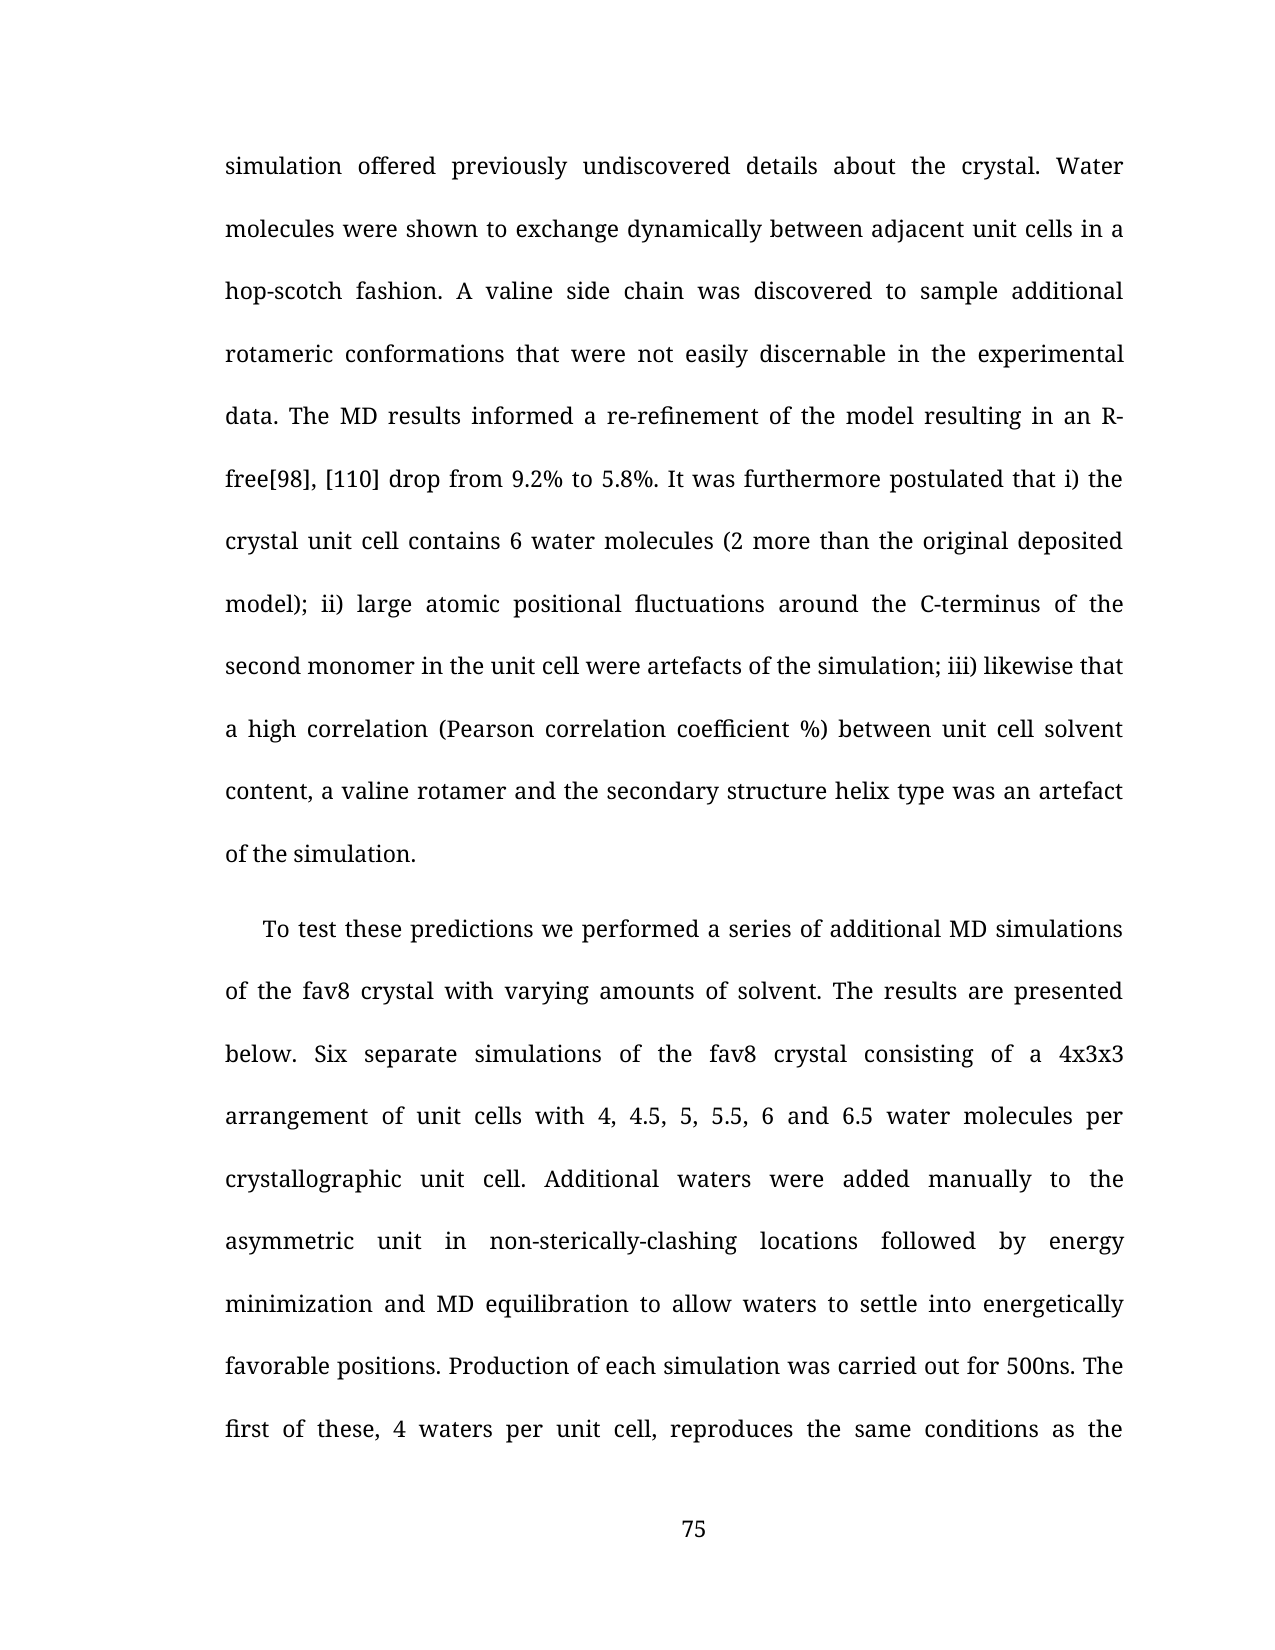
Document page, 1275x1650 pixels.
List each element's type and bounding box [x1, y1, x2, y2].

text [225, 150, 1125, 869]
text [225, 912, 1125, 1444]
